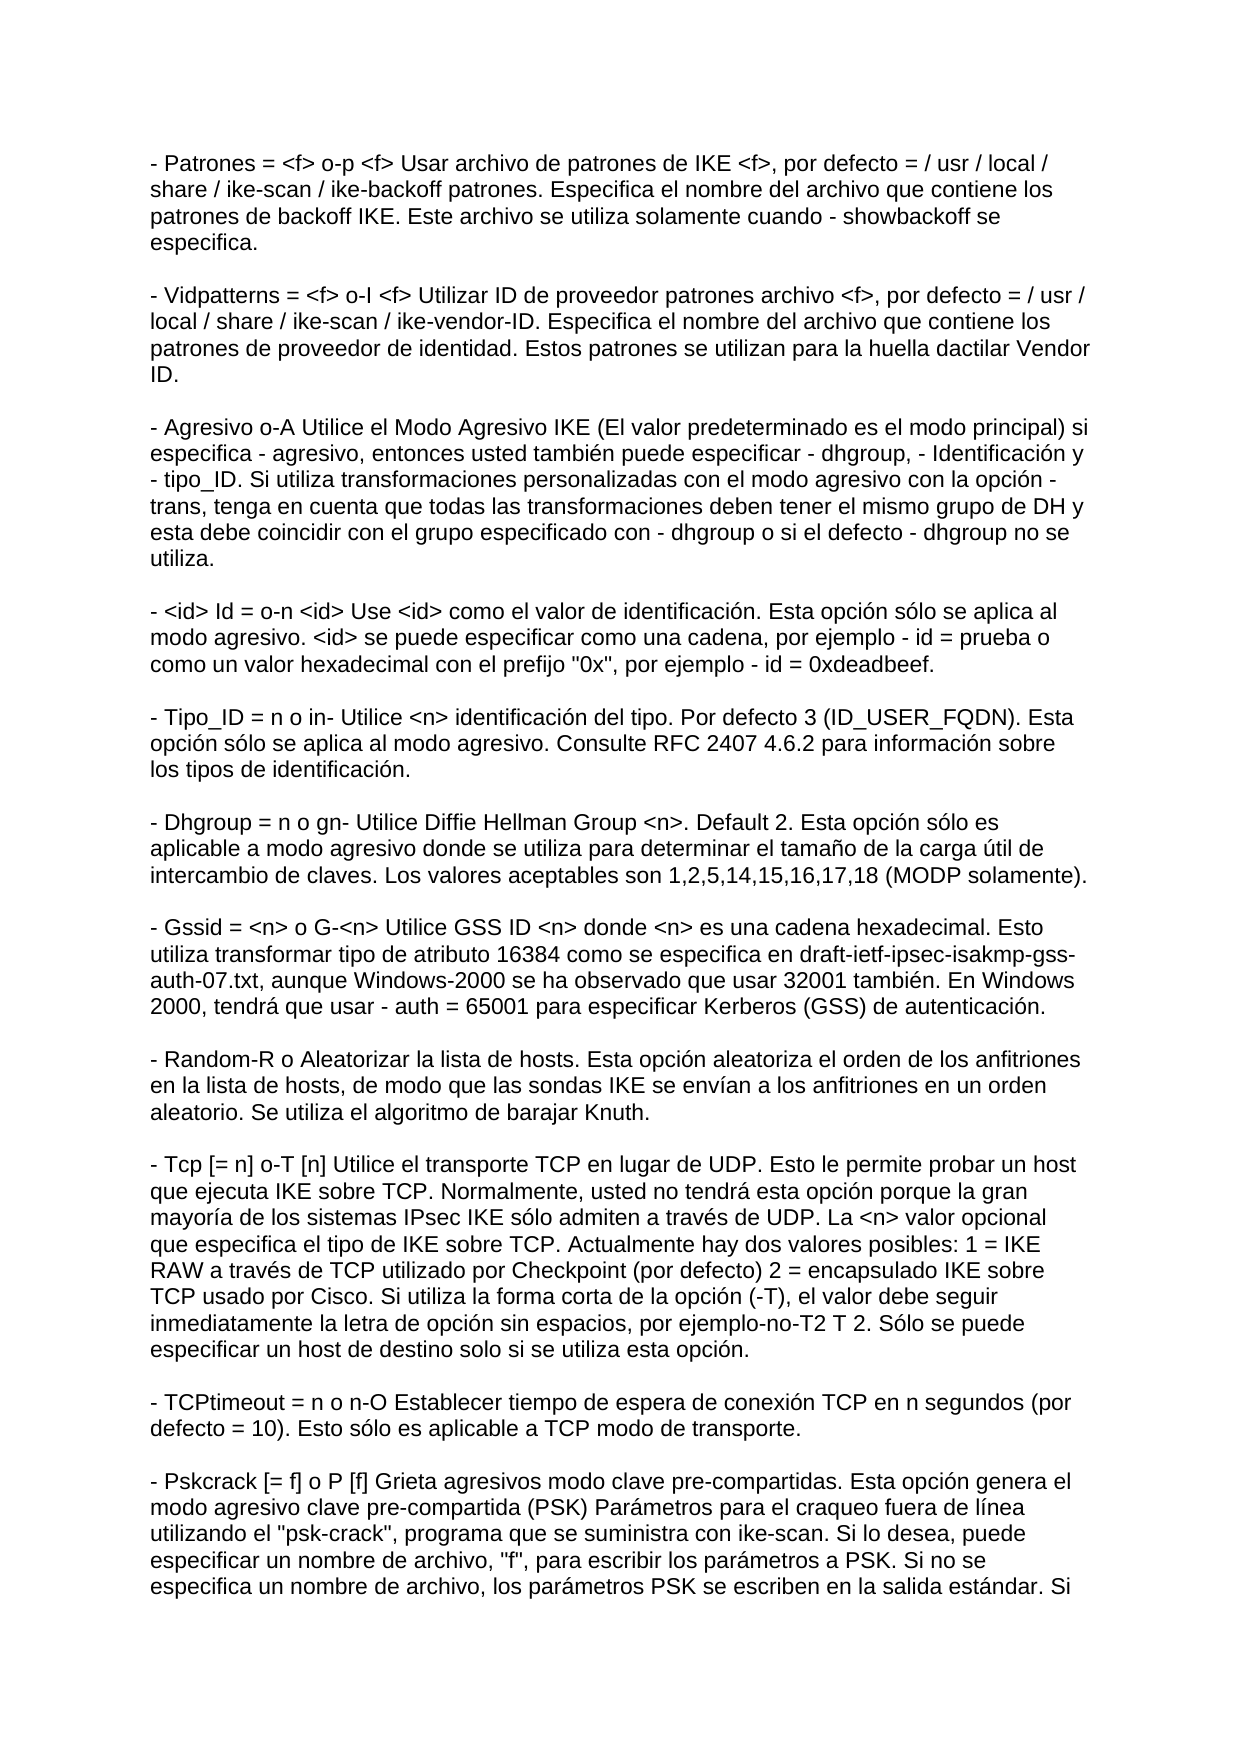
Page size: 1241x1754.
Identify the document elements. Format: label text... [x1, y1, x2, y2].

text - Agresivo o-A Utilice el Modo Agresivo IKE (El valor predeterminado es el modo principal) si especifica - agresivo, entonces usted también puede especificar - dhgroup, - Identificación y - tipo_ID. Si utiliza transformaciones personalizadas con el modo agresivo con la opción - trans, tenga en cuenta que todas las transformaciones deben tener el mismo grupo de DH y esta debe coincidir con el grupo especificado con - dhgroup o si el defecto - dhgroup no se utiliza. [150, 413, 1090, 572]
text - Gssid = <n> o G-<n> Utilice GSS ID <n> donde <n> es una cadena hexadecimal. Esto utiliza transformar tipo de atributo 16384 como se especifica en draft-ietf-ipsec-isakmp-gss-auth-07.txt, aunque Windows-2000 se ha observado que usar 32001 también. En Windows 2000, tendrá que usar - auth = 65001 para especificar Kerberos (GSS) de autenticación. [150, 914, 1090, 1020]
text - Random-R o Aleatorizar la lista de hosts. Esta opción aleatoriza el orden de los anfitriones en la lista de hosts, de modo que las sondas IKE se envían a los anfitriones en un orden aleatorio. Se utiliza el algoritmo de barajar Knuth. [150, 1046, 1090, 1125]
text - Dhgroup = n o gn- Utilice Diffie Hellman Group <n>. Default 2. Esta opción sólo es aplicable a modo agresivo donde se utiliza para determinar el tamaño de la carga útil de intercambio de claves. Los valores aceptables son 1,2,5,14,15,16,17,18 (MODP solamente). [150, 809, 1090, 888]
text - Tipo_ID = n o in- Utilice <n> identificación del tipo. Por defecto 3 (ID_USER_FQDN). Esta opción sólo se aplica al modo agresivo. Consulte RFC 2407 4.6.2 para información sobre los tipos de identificación. [150, 703, 1090, 782]
text - Vidpatterns = <f> o-I <f> Utilizar ID de proveedor patrones archivo <f>, por defecto = / usr / local / share / ike-scan / ike-vendor-ID. Especifica el nombre del archivo que contiene los patrones de proveedor de identidad. Estos patrones se utilizan para la huella dactilar Vendor ID. [150, 282, 1090, 387]
text - Tcp [= n] o-T [n] Utilice el transporte TCP en lugar de UDP. Esto le permite probar un host que ejecuta IKE sobre TCP. Normalmente, usted no tendrá esta opción porque la gran mayoría de los sistemas IPsec IKE sólo admiten a través de UDP. La <n> valor opcional que especifica el tipo de IKE sobre TCP. Actualmente hay dos valores posibles: 1 = IKE RAW a través de TCP utilizado por Checkpoint (por defecto) 2 = encapsulado IKE sobre TCP usado por Cisco. Si utiliza la forma corta de la opción (-T), el valor debe seguir inmediatamente la letra de opción sin espacios, por ejemplo-no-T2 T 2. Sólo se puede especificar un host de destino solo si se utiliza esta opción. [150, 1151, 1090, 1362]
text - TCPtimeout = n o n-O Establecer tiempo de espera de conexión TCP en n segundos (por defecto = 10). Esto sólo es aplicable a TCP modo de transporte. [150, 1389, 1090, 1441]
text - Patrones = <f> o-p <f> Usar archivo de patrones de IKE <f>, por defecto = / usr / local / share / ike-scan / ike-backoff patrones. Especifica el nombre del archivo que contiene los patrones de backoff IKE. Este archivo se utiliza solamente cuando - showbackoff se especifica. [150, 150, 1090, 255]
text - <id> Id = o-n <id> Use <id> como el valor de identificación. Esta opción sólo se aplica al modo agresivo. <id> se puede especificar como una cadena, por ejemplo - id = prueba o como un valor hexadecimal con el prefijo "0x", por ejemplo - id = 0xdeadbeef. [150, 598, 1090, 677]
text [150, 1468, 1090, 1599]
